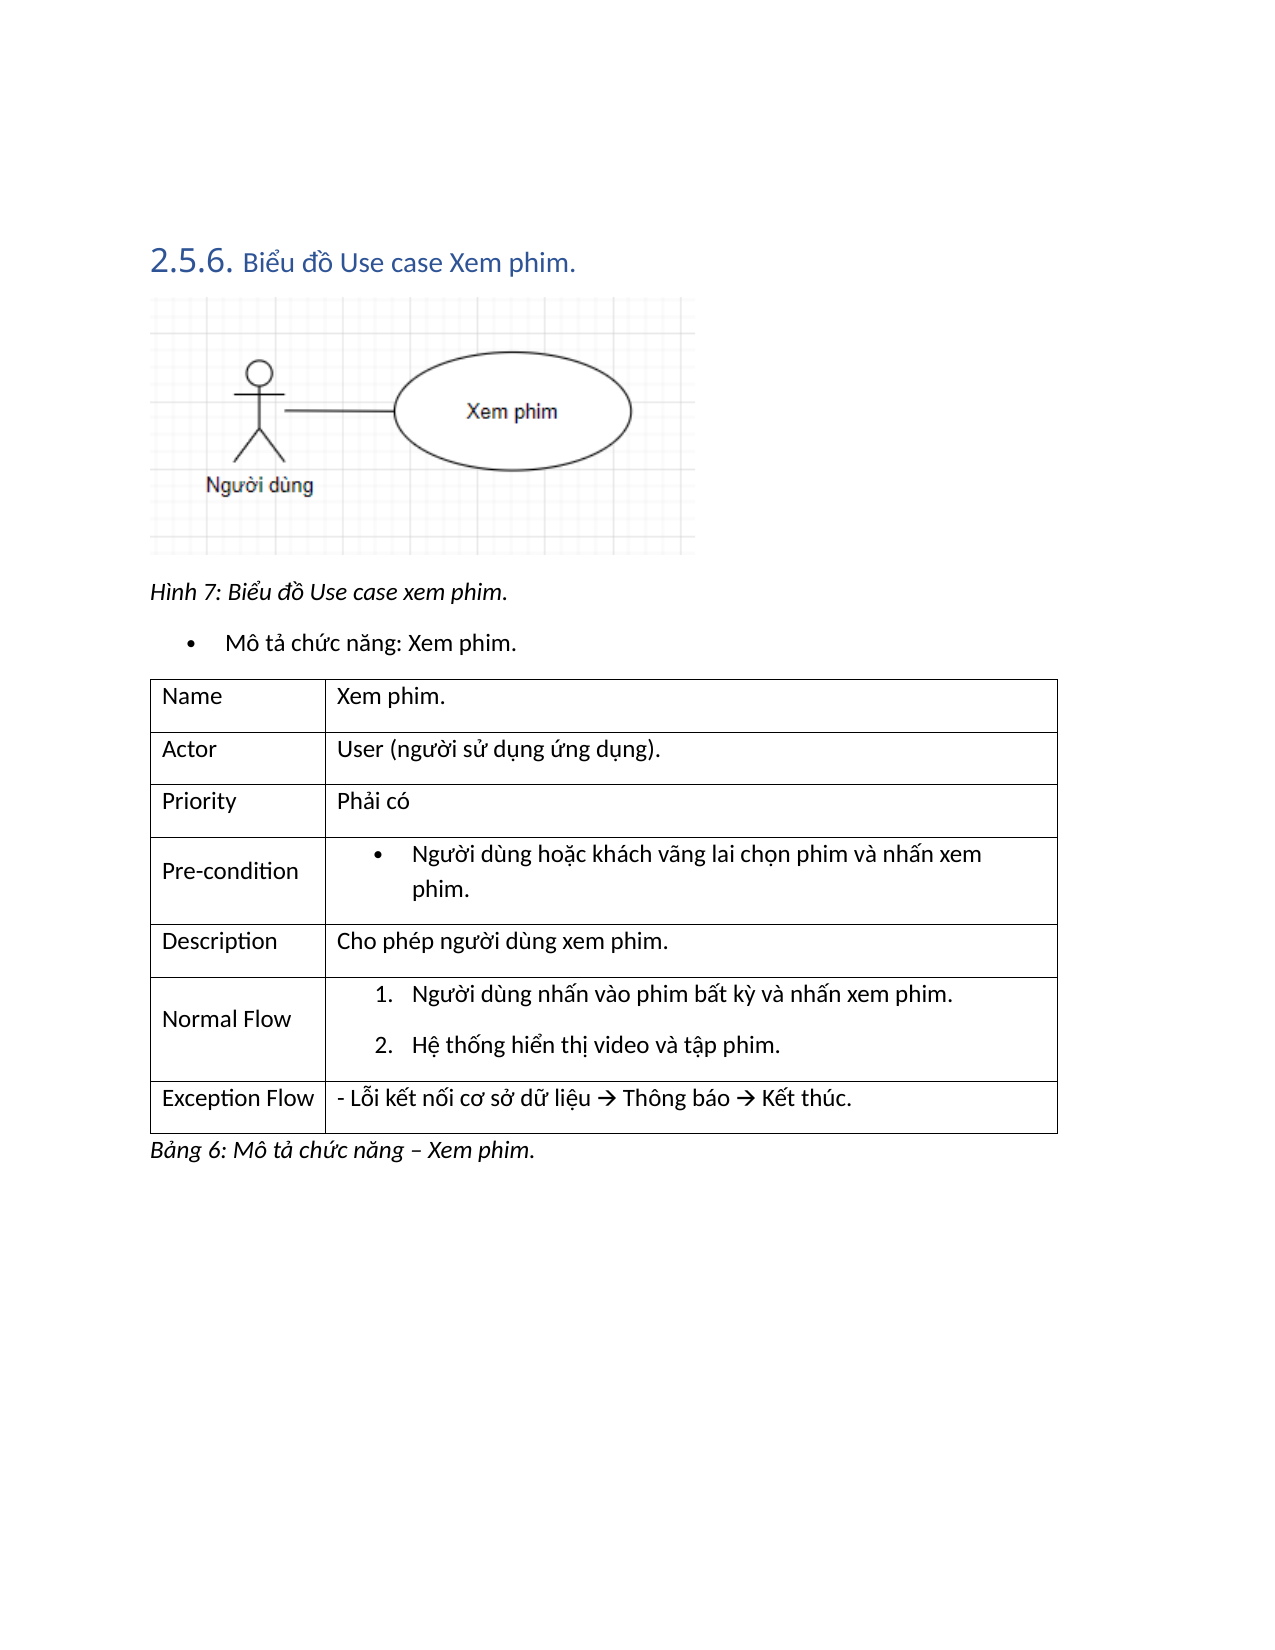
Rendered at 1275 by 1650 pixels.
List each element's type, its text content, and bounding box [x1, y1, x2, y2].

table_cell Người dùng nhấn vào phim bất kỳ và nhấn xem phim. Hệ thống hiển thị video và tập phim. [326, 978, 1057, 1081]
table_cell Người dùng hoặc khách vãng lai chọn phim và nhấn xem phim. [326, 838, 1057, 924]
text Bảng 6: Mô tả chức năng – Xem phim. [150, 1134, 1125, 1165]
table_cell Phải có [326, 785, 1057, 837]
table_cell Priority [151, 785, 325, 837]
table_cell Pre-condition [151, 838, 325, 924]
table_cell Exception Flow [151, 1082, 325, 1133]
table_cell Normal Flow [151, 978, 325, 1081]
list Mô tả chức năng: Xem phim. [187, 627, 1125, 658]
text Hình 7: Biểu đồ Use case xem phim. [150, 576, 1125, 606]
table_header Name [151, 680, 325, 732]
table_cell Actor [151, 733, 325, 784]
subtitle 2.5.6. Biểu đồ Use case Xem phim. [150, 237, 1125, 282]
table_cell - Lỗi kết nối cơ sở dữ liệu 🡪 Thông báo 🡪 Kết thúc. [326, 1082, 1057, 1133]
table_cell User (người sử dụng ứng dụng). [326, 733, 1057, 784]
table_cell Description [151, 925, 325, 977]
table_header Xem phim. [326, 680, 1057, 732]
picture [150, 297, 696, 555]
table_cell Cho phép người dùng xem phim. [326, 925, 1057, 977]
